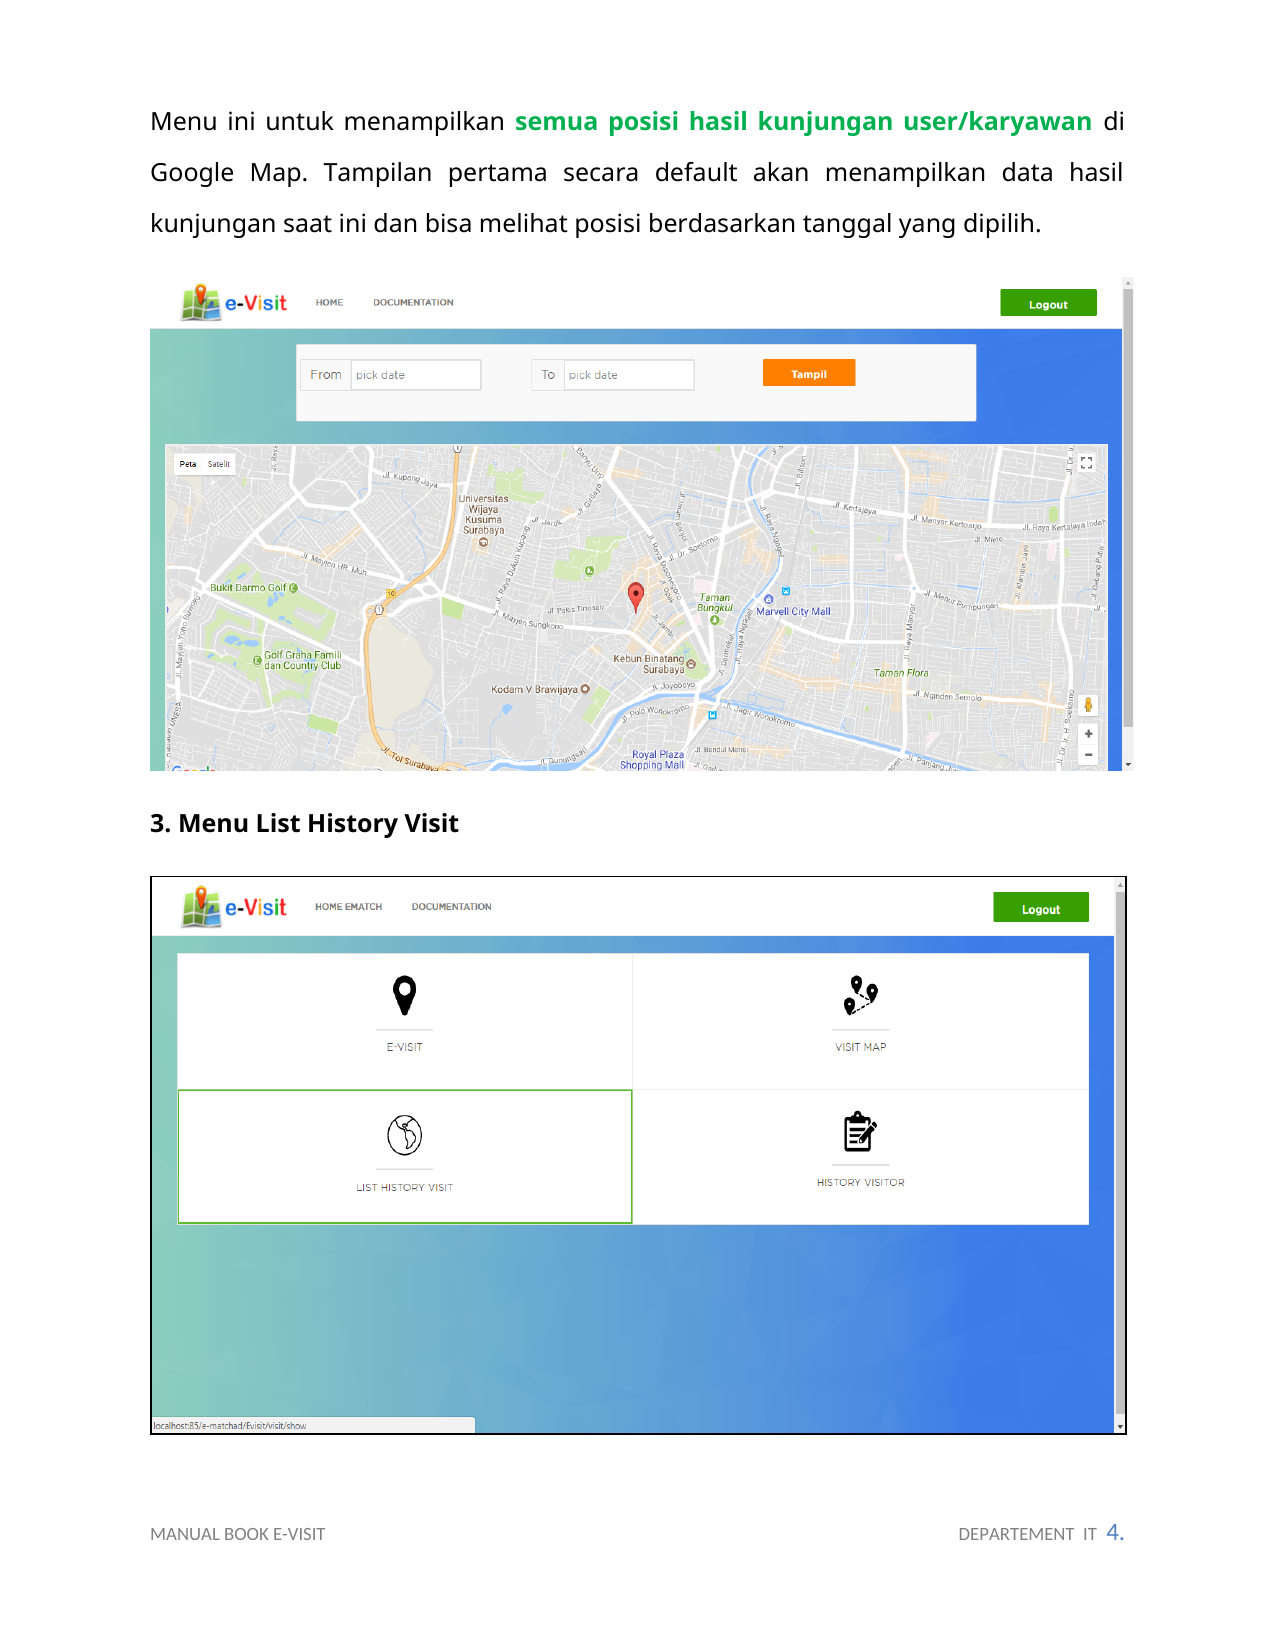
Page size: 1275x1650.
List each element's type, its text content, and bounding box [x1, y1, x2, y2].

text 3. Menu List History Visit [150, 805, 1125, 839]
text Menu ini untuk menampilkan semua posisi hasil kunjungan user/karyawan di Google Map. Tampilan pertama secara default akan menampilkan data hasil kunjungan saat ini dan bisa melihat posisi berdasarkan tanggal yang dipilih. [150, 103, 1125, 239]
picture [150, 277, 1134, 771]
picture [152, 877, 1125, 1433]
